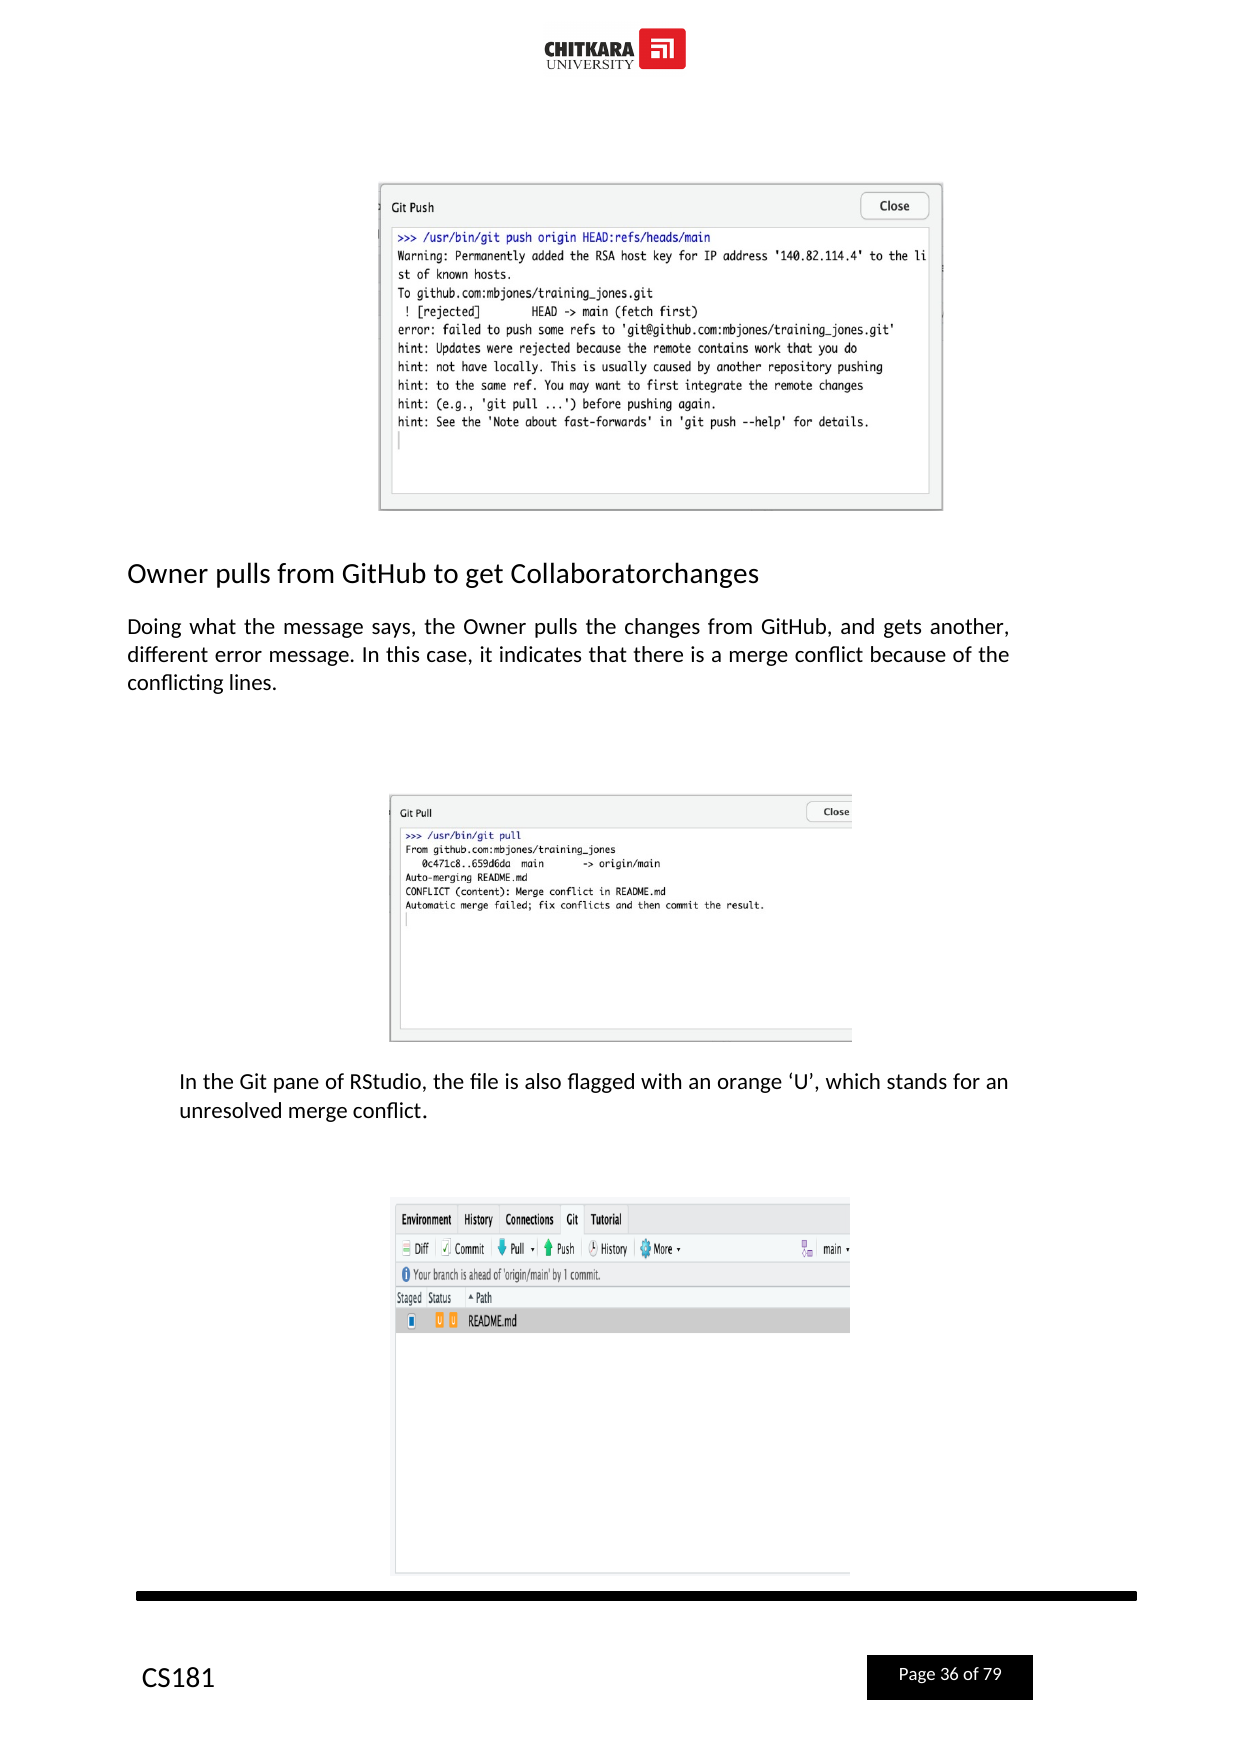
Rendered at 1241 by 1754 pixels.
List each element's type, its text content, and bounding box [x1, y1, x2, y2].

picture [389, 793, 852, 1042]
picture [390, 1197, 850, 1576]
picture [542, 21, 688, 77]
text In the Git pane of RStudio, the file is also flagged with an orange ‘U’, which stands for an unresolved merge conflict. [179, 1067, 1012, 1124]
subtitle Owner pulls from GitHub to get Collaboratorchanges [127, 555, 1194, 591]
text Doing what the message says, the Owner pulls the changes from GitHub, and gets another, different error message. In this case, it indicates that there is a merge conflict because of the conflicting lines. [127, 612, 1012, 696]
picture [378, 181, 944, 511]
